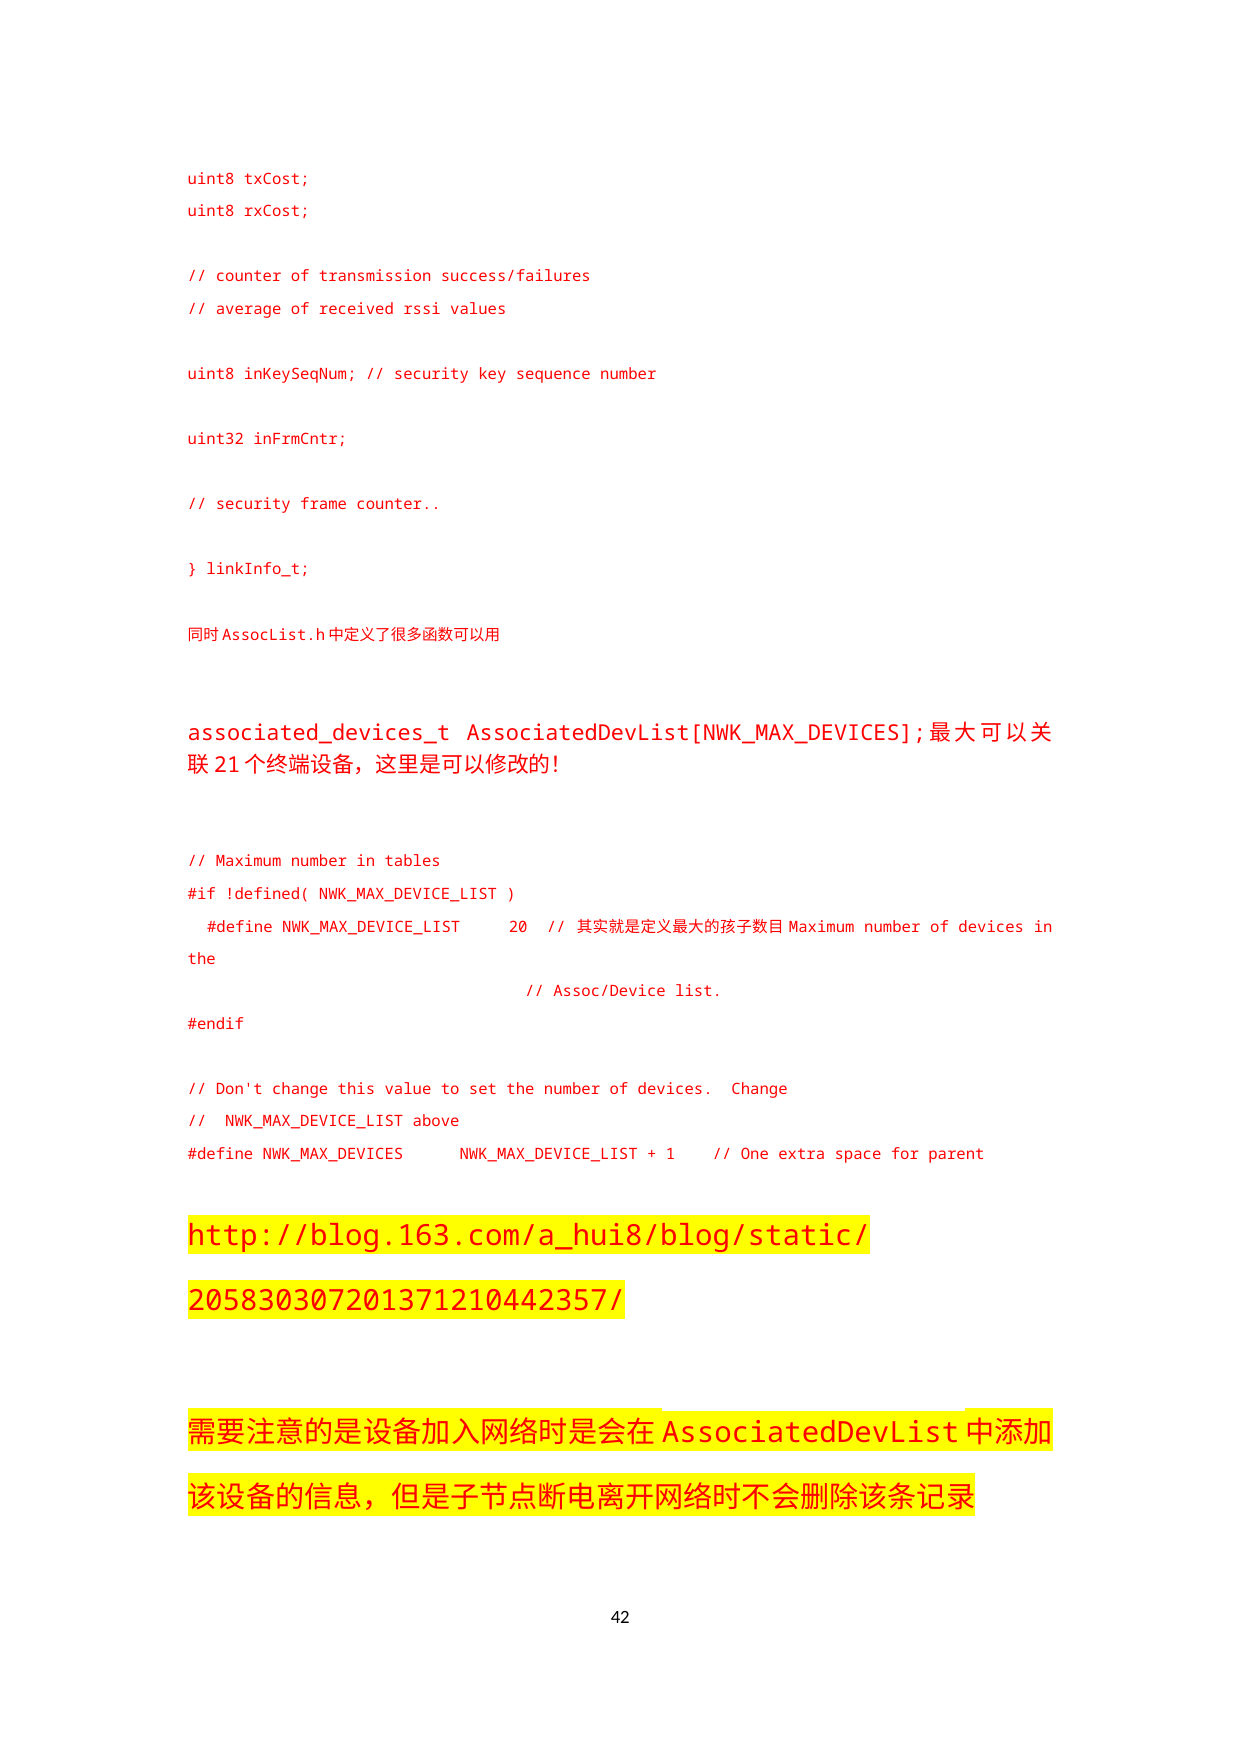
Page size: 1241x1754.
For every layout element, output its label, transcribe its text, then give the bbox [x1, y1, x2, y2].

text http://blog.163.com/a_hui8/blog/static/205830307201371210442357/ [187, 1202, 1053, 1332]
text #define NWK_MAX_DEVICE_LIST 20 // 其实就是定义最大的孩子数目 Maximum number of devices in the [187, 909, 1053, 974]
text associated_devices_t AssociatedDevList[NWK_MAX_DEVICES];最大可以关联21个终端设备，这里是可以修改的！ [187, 714, 1053, 779]
text // Maximum number in tables [187, 844, 1053, 877]
text // average of received rssi values [187, 292, 1053, 324]
text #if !defined( NWK_MAX_DEVICE_LIST ) [187, 877, 1053, 909]
text // NWK_MAX_DEVICE_LIST above [187, 1104, 1053, 1137]
text uint8 rxCost; [187, 194, 1053, 227]
text 同时AssocList.h中定义了很多函数可以用 [187, 617, 1053, 649]
text #endif [187, 1007, 1053, 1039]
text #define NWK_MAX_DEVICES NWK_MAX_DEVICE_LIST + 1 // One extra space for parent [187, 1137, 1053, 1169]
text } linkInfo_t; [187, 552, 1053, 584]
text uint8 inKeySeqNum; // security key sequence number [187, 357, 1053, 389]
text // counter of transmission success/failures [187, 259, 1053, 292]
text uint8 txCost; [187, 162, 1053, 194]
text // security frame counter.. [187, 487, 1053, 519]
text uint32 inFrmCntr; [187, 422, 1053, 454]
text 需要注意的是设备加入网络时是会在AssociatedDevList中添加该设备的信息，但是子节点断电离开网络时不会删除该条记录 [187, 1397, 1053, 1527]
text // Assoc/Device list. [187, 974, 1053, 1007]
text // Don't change this value to set the number of devices. Change [187, 1072, 1053, 1104]
